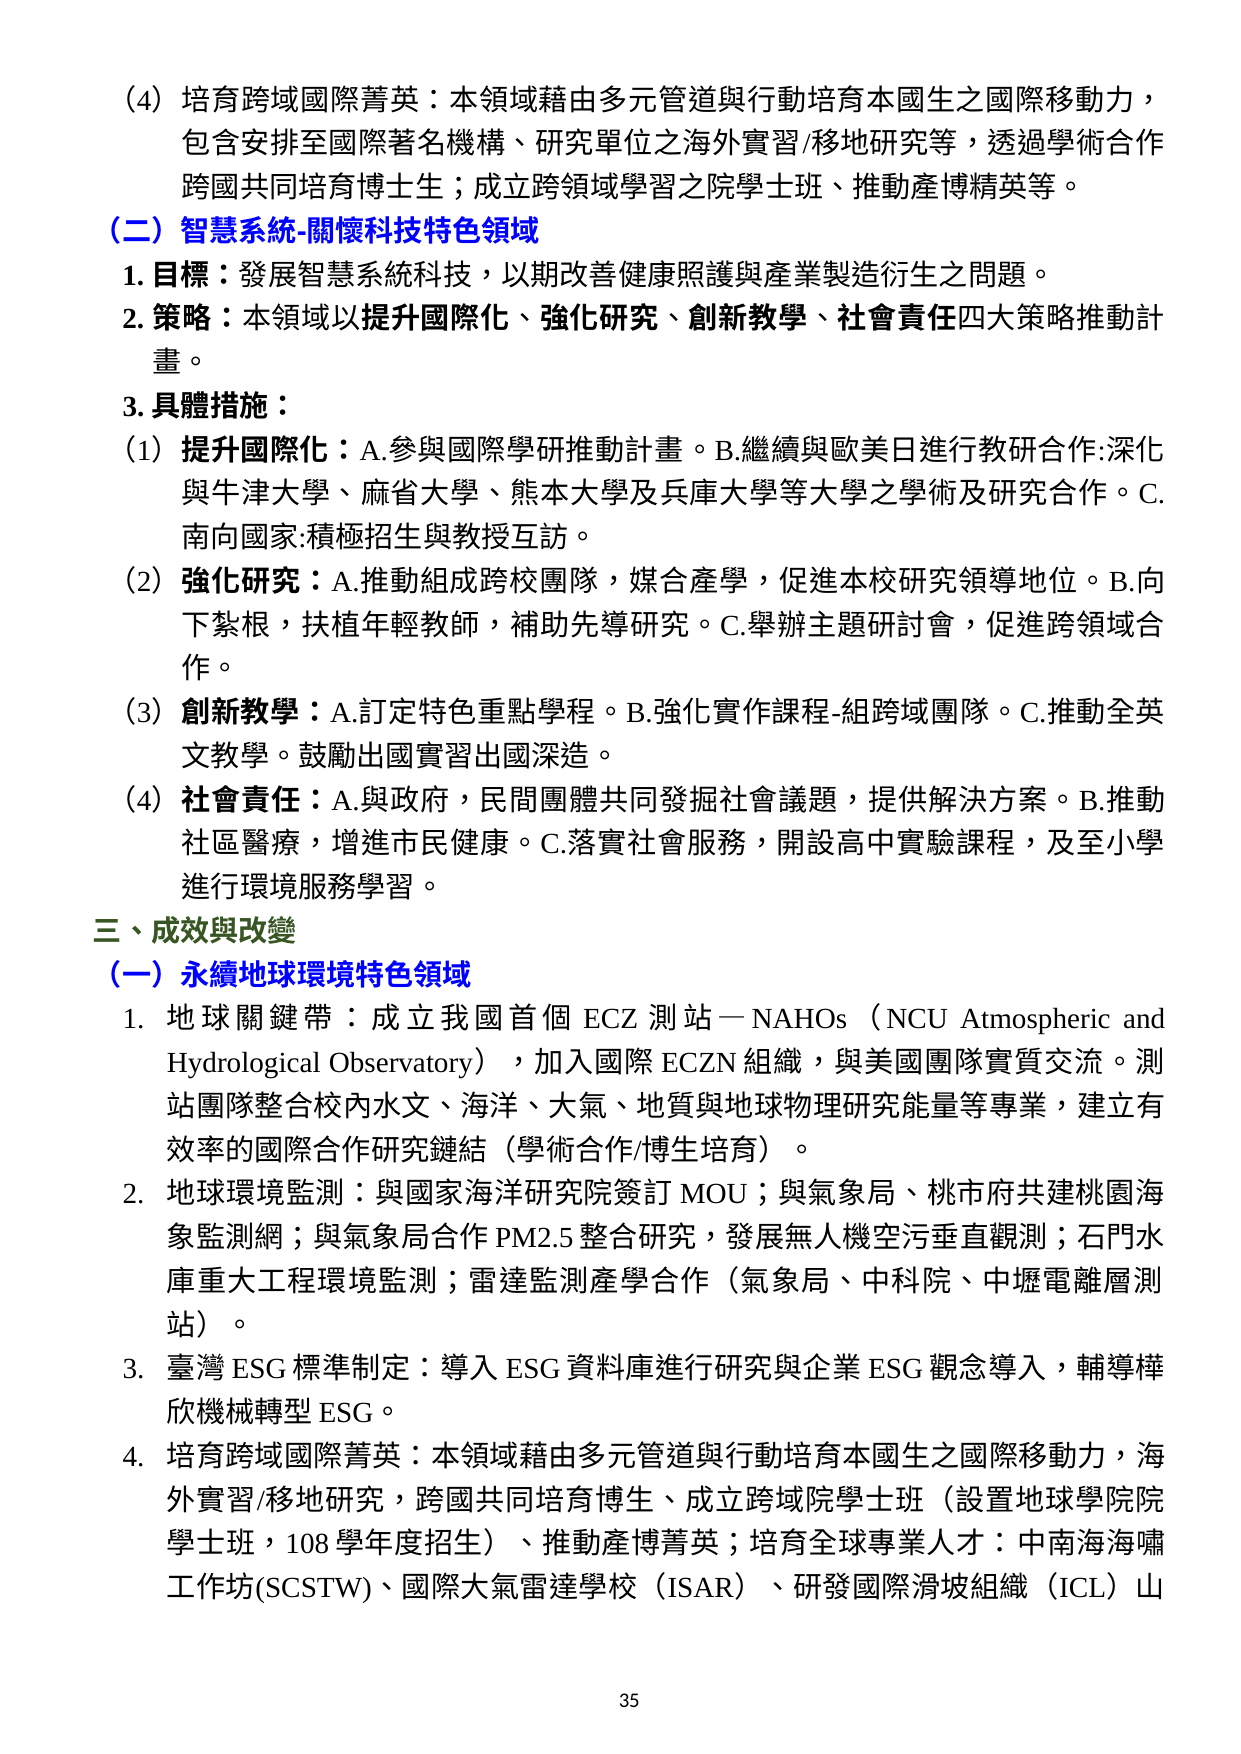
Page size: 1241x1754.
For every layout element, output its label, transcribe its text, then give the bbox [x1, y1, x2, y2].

list 地球關鍵帶：成立我國首個ECZ測站—NAHOs（NCU Atmospheric and Hydrological Observatory），加入國際ECZN組織，與美國團隊實質交流。測站團隊整合校內水文、海洋、大氣、地質與地球物理研究能量等專業，建立有效率的國際合作研究鏈結（學術合作/博生培育）。 [122, 994, 1165, 1169]
text （二）智慧系統-關懷科技特色領域 [93, 206, 1165, 250]
list 臺灣ESG標準制定：導入ESG資料庫進行研究與企業ESG觀念導入，輔導樺欣機械轉型ESG。 [122, 1344, 1165, 1431]
list 創新教學：A.訂定特色重點學程。B.強化實作課程-組跨域團隊。C.推動全英文教學。鼓勵出國實習出國深造。 [107, 687, 1165, 775]
list 社會責任：A.與政府，民間團體共同發掘社會議題，提供解決方案。B.推動社區醫療，增進市民健康。C.落實社會服務，開設高中實驗課程，及至小學進行環境服務學習。 [107, 775, 1165, 906]
list 提升國際化：A.參與國際學研推動計畫。B.繼續與歐美日進行教研合作:深化與牛津大學、麻省大學、熊本大學及兵庫大學等大學之學術及研究合作。C.南向國家:積極招生與教授互訪。 [107, 425, 1165, 556]
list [122, 1431, 1165, 1606]
text 3. 具體措施： [93, 381, 1165, 425]
text 2. 策略：本領域以提升國際化、強化研究、創新教學、社會責任四大策略推動計畫。 [122, 294, 1165, 381]
list 地球環境監測：與國家海洋研究院簽訂MOU；與氣象局、桃市府共建桃園海象監測網；與氣象局合作PM2.5整合研究，發展無人機空污垂直觀測；石門水庫重大工程環境監測；雷達監測產學合作（氣象局、中科院、中壢電離層測站）。 [122, 1169, 1165, 1344]
list 強化研究：A.推動組成跨校團隊，媒合產學，促進本校研究領導地位。B.向下紮根，扶植年輕教師，補助先導研究。C.舉辦主題研討會，促進跨領域合作。 [107, 556, 1165, 687]
text 1. 目標：發展智慧系統科技，以期改善健康照護與產業製造衍生之問題。 [122, 250, 1165, 294]
text （一）永續地球環境特色領域 [93, 950, 1165, 994]
list 培育跨域國際菁英：本領域藉由多元管道與行動培育本國生之國際移動力，包含安排至國際著名機構、研究單位之海外實習/移地研究等，透過學術合作跨國共同培育博士生；成立跨領域學習之院學士班、推動產博精英等。 [107, 75, 1165, 206]
text 三、成效與改變 [93, 906, 1165, 950]
